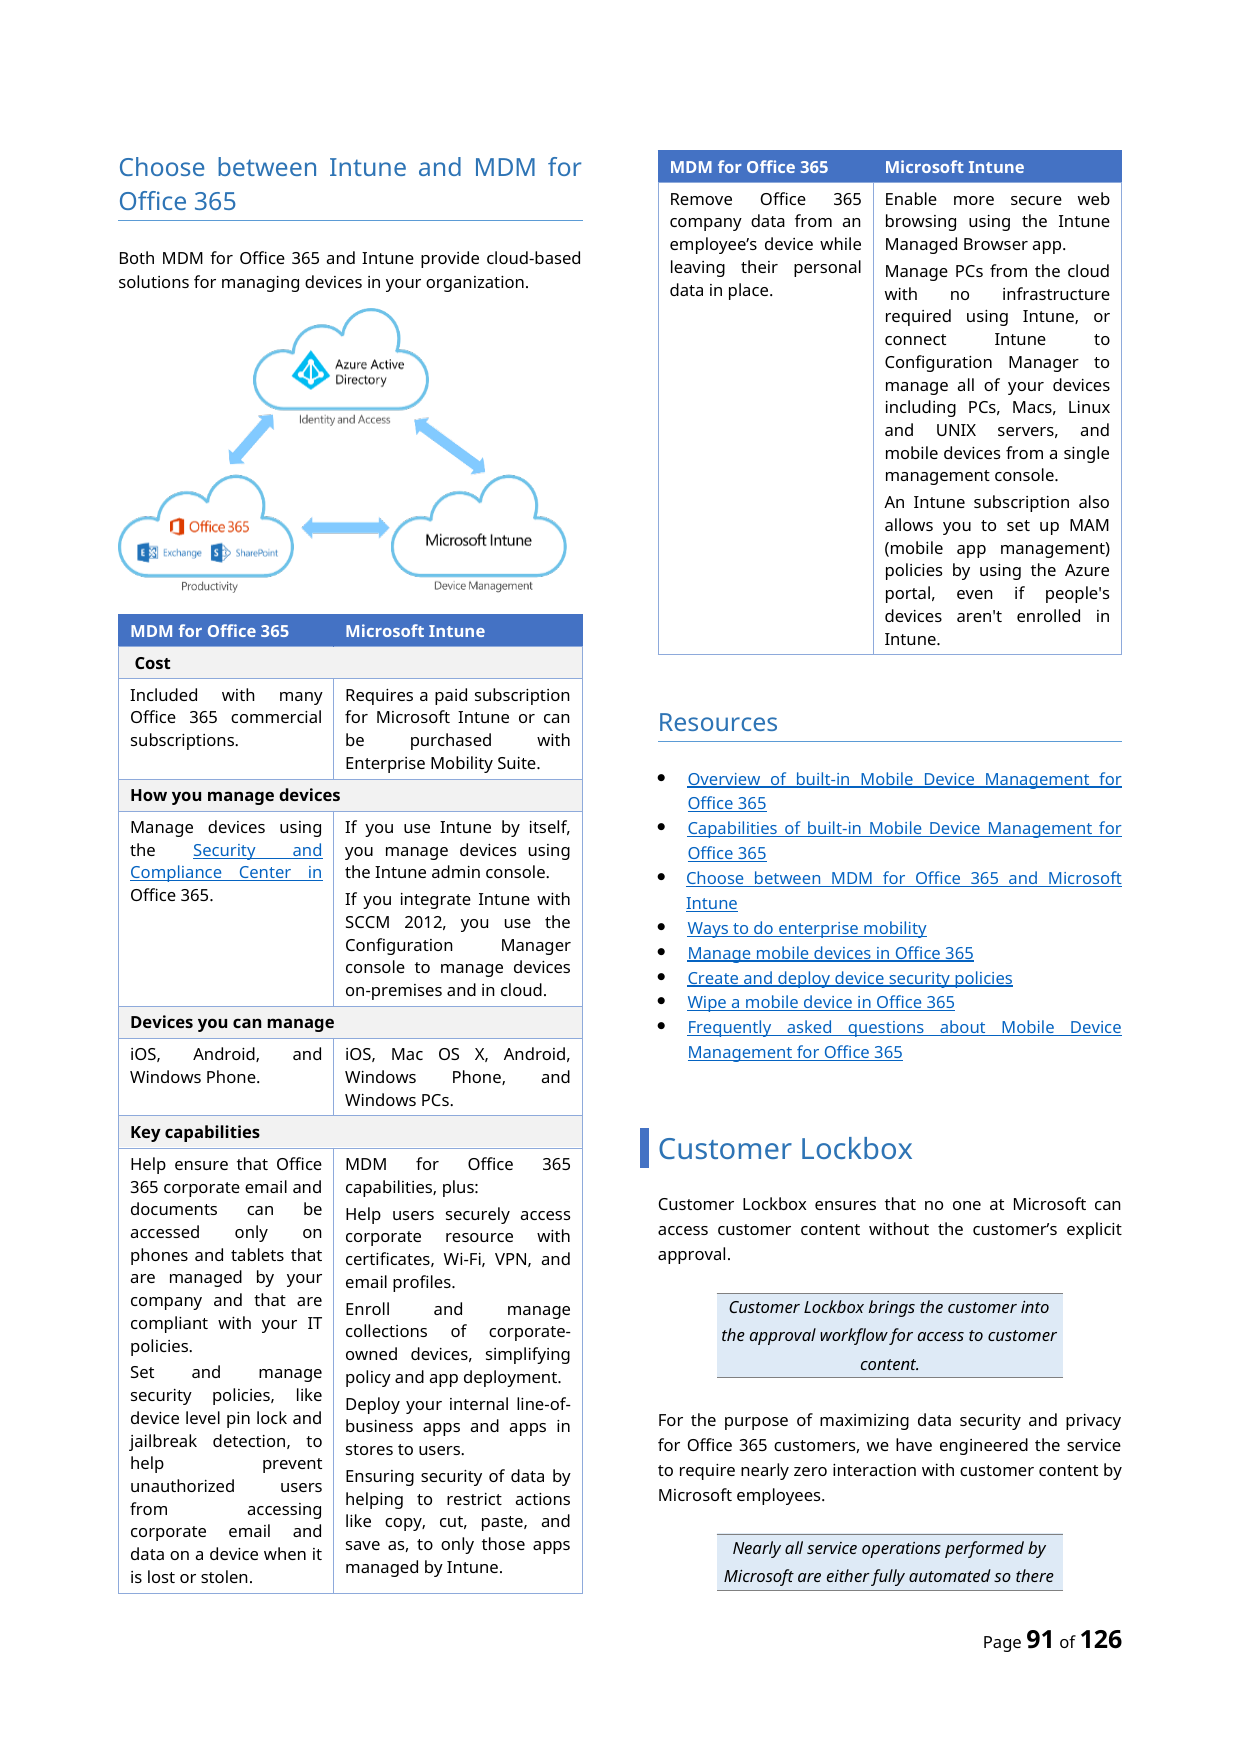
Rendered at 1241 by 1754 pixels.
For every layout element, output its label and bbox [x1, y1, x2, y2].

picture [118, 308, 567, 600]
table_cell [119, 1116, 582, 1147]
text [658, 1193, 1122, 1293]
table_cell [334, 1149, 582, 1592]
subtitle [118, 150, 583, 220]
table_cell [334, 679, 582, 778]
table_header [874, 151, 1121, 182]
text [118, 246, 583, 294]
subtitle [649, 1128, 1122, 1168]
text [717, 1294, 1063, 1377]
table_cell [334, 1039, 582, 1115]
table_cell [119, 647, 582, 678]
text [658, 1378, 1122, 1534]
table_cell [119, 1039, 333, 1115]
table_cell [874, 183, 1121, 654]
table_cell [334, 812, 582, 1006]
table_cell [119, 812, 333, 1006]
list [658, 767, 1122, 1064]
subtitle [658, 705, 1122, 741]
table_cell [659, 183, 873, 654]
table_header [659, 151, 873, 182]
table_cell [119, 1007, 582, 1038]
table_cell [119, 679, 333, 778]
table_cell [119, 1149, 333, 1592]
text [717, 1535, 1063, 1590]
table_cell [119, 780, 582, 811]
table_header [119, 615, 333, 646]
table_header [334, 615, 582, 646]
